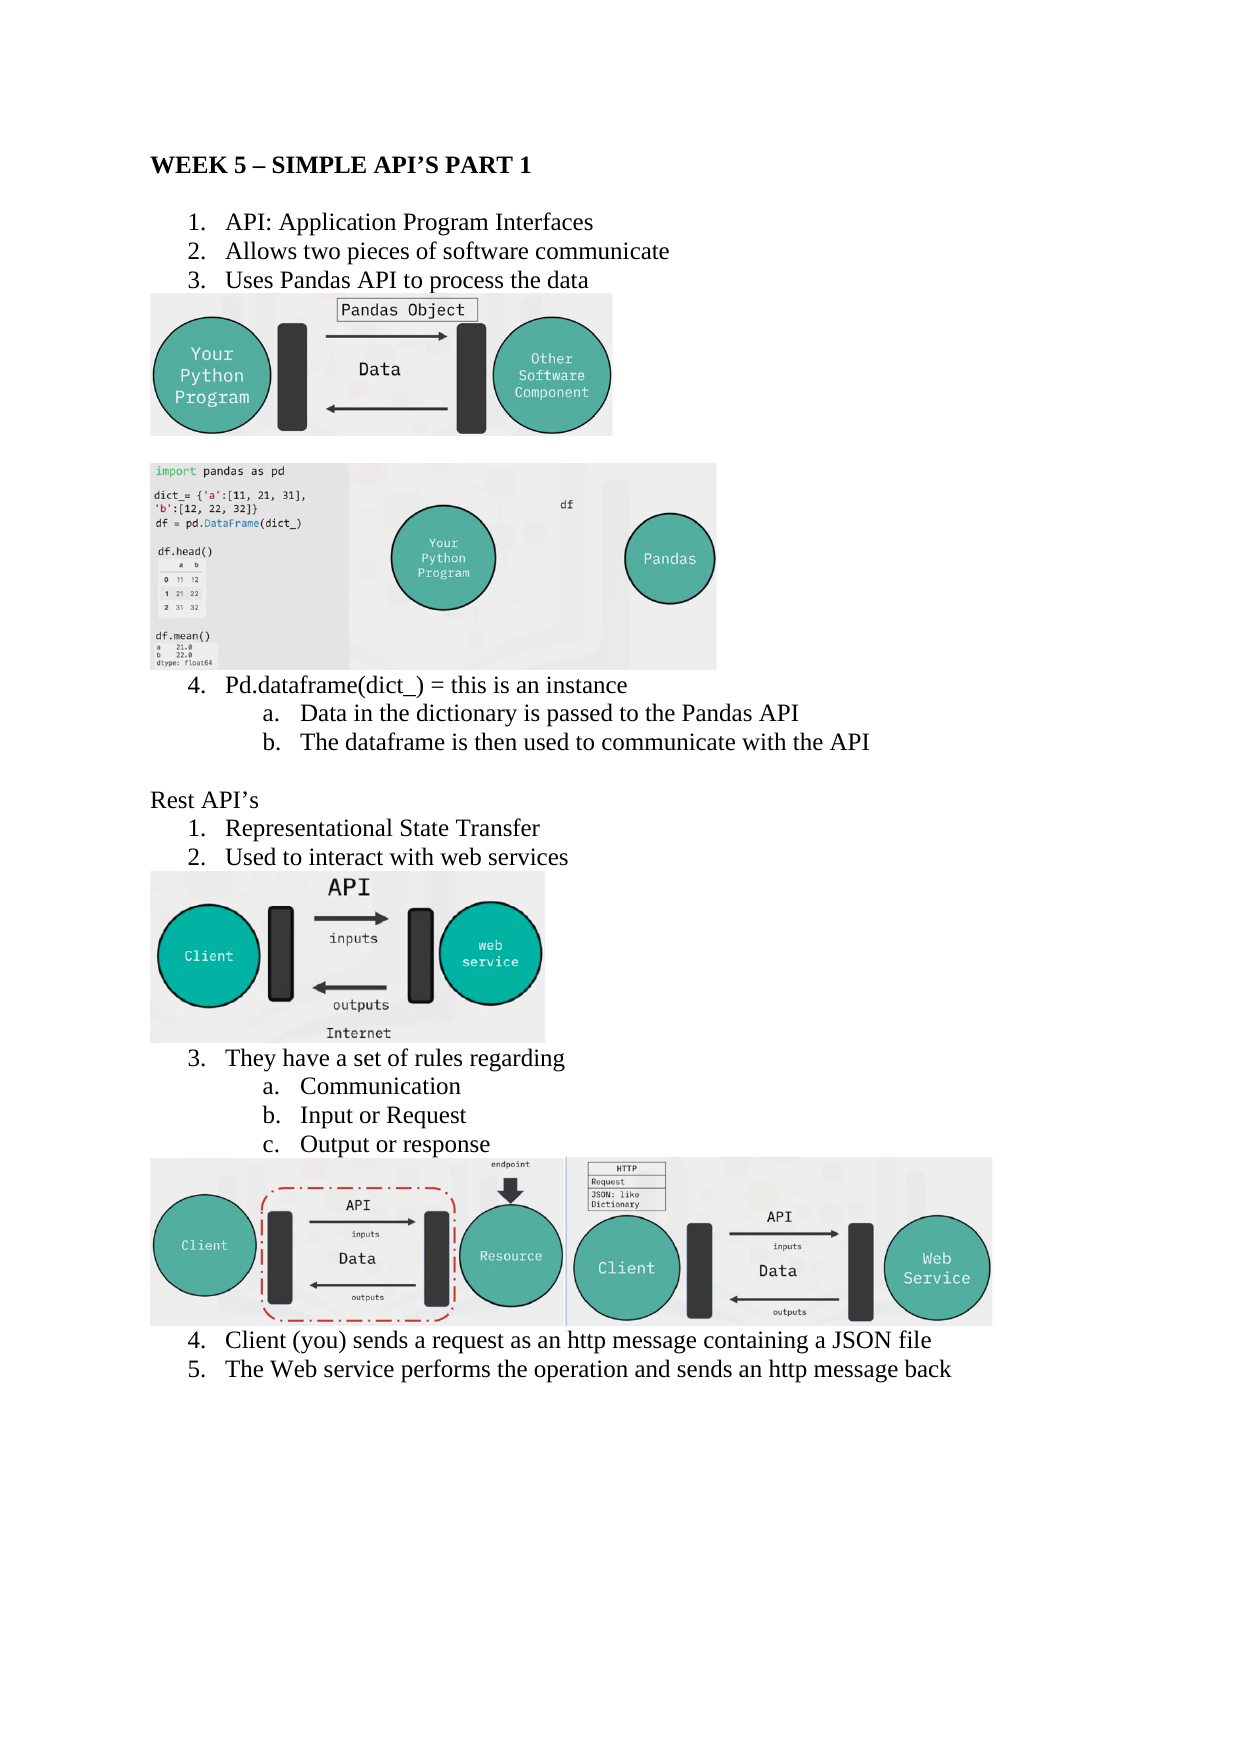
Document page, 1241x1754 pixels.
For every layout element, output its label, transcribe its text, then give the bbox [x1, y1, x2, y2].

text Rest API’s [150, 785, 1090, 813]
list Output or response [262, 1129, 1090, 1158]
list Data in the dictionary is passed to the Pandas API [262, 698, 1090, 727]
list Input or Request [262, 1100, 1090, 1129]
list The Web service performs the operation and sends an http message back [187, 1354, 1090, 1383]
picture [150, 463, 717, 670]
list Allows two pieces of software communicate [187, 236, 1090, 265]
picture [150, 293, 613, 436]
list Uses Pandas API to process the data [187, 265, 1090, 294]
text WEEK 5 – SIMPLE API’S PART 1 [150, 150, 1090, 179]
list Representational State Transfer [187, 813, 1090, 842]
list Used to interact with web services [187, 842, 1090, 871]
list Client (you) sends a request as an http message containing a JSON file [187, 1325, 1090, 1354]
list Pd.dataframe(dict_) = this is an instance [187, 670, 1090, 698]
list API: Application Program Interfaces [187, 207, 1090, 236]
list The dataframe is then used to communicate with the API [262, 727, 1090, 756]
list They have a set of rules regarding [187, 1043, 1090, 1071]
picture [150, 871, 545, 1043]
list Communication [262, 1071, 1090, 1100]
picture [150, 1157, 993, 1326]
